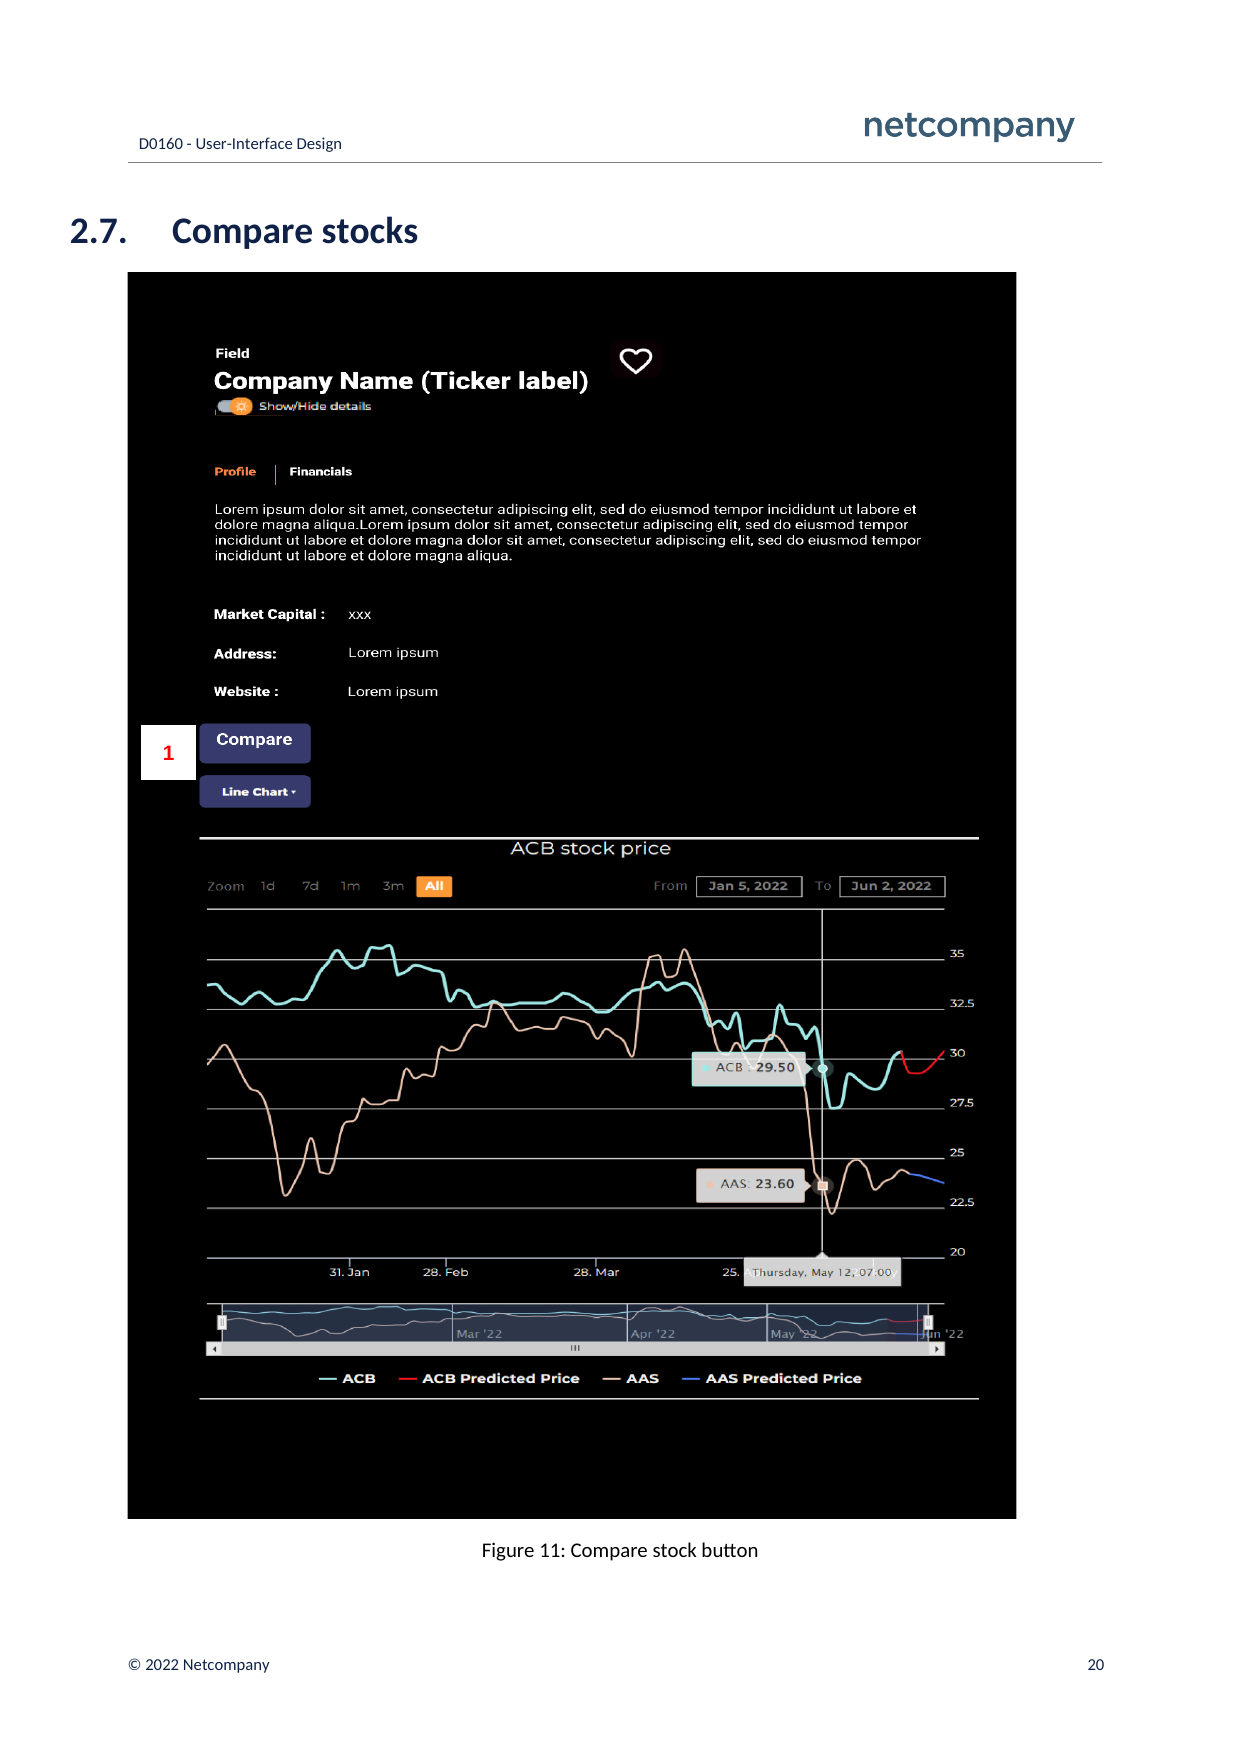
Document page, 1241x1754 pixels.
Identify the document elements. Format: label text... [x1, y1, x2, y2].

subtitle Compare stocks [127, 207, 1113, 253]
text Figure 11: Compare stock button [127, 1537, 1113, 1562]
picture [127, 272, 1017, 1519]
picture [847, 102, 1092, 150]
